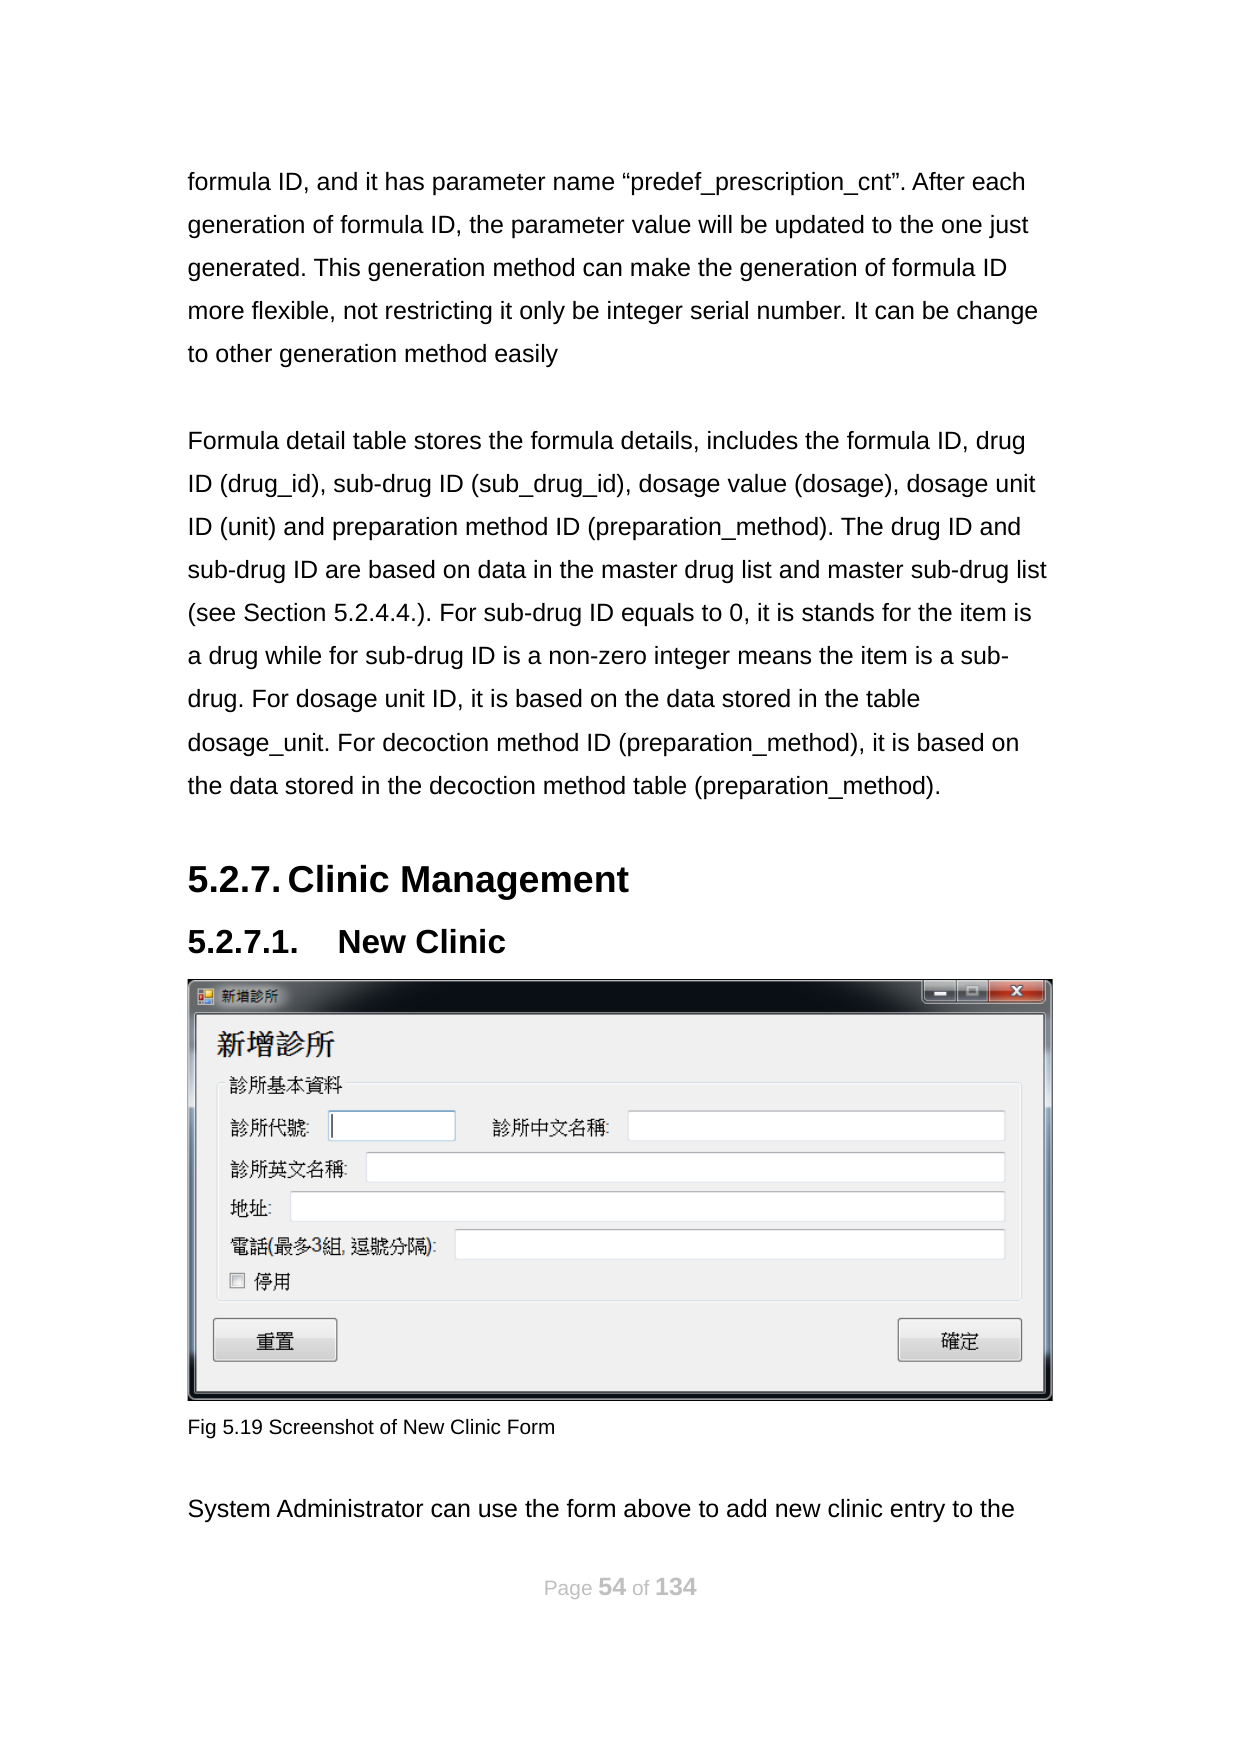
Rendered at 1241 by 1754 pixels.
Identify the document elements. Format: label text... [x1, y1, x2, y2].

text Formula detail table stores the formula details, includes the formula ID, drug ID (drug_id), sub-drug ID (sub_drug_id), dosage value (dosage), dosage unit ID (unit) and preparation method ID (preparation_method). The drug ID and sub-drug ID are based on data in the master drug list and master sub-drug list (see Section 5.2.4.2.). For sub-drug ID equals to 0, it is stands for the item is a drug while for sub-drug ID is a non-zero integer means the item is a sub-drug. For dosage unit ID, it is based on the data stored in the table dosage_unit. For decoction method ID (preparation_method), it is based on the data stored in the decoction method table (preparation_method). [187, 426, 1053, 799]
subtitle New Clinic [187, 922, 1053, 960]
subtitle Clinic Management [187, 857, 1053, 900]
picture [187, 979, 1053, 1401]
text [187, 167, 1053, 368]
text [187, 1494, 1053, 1523]
